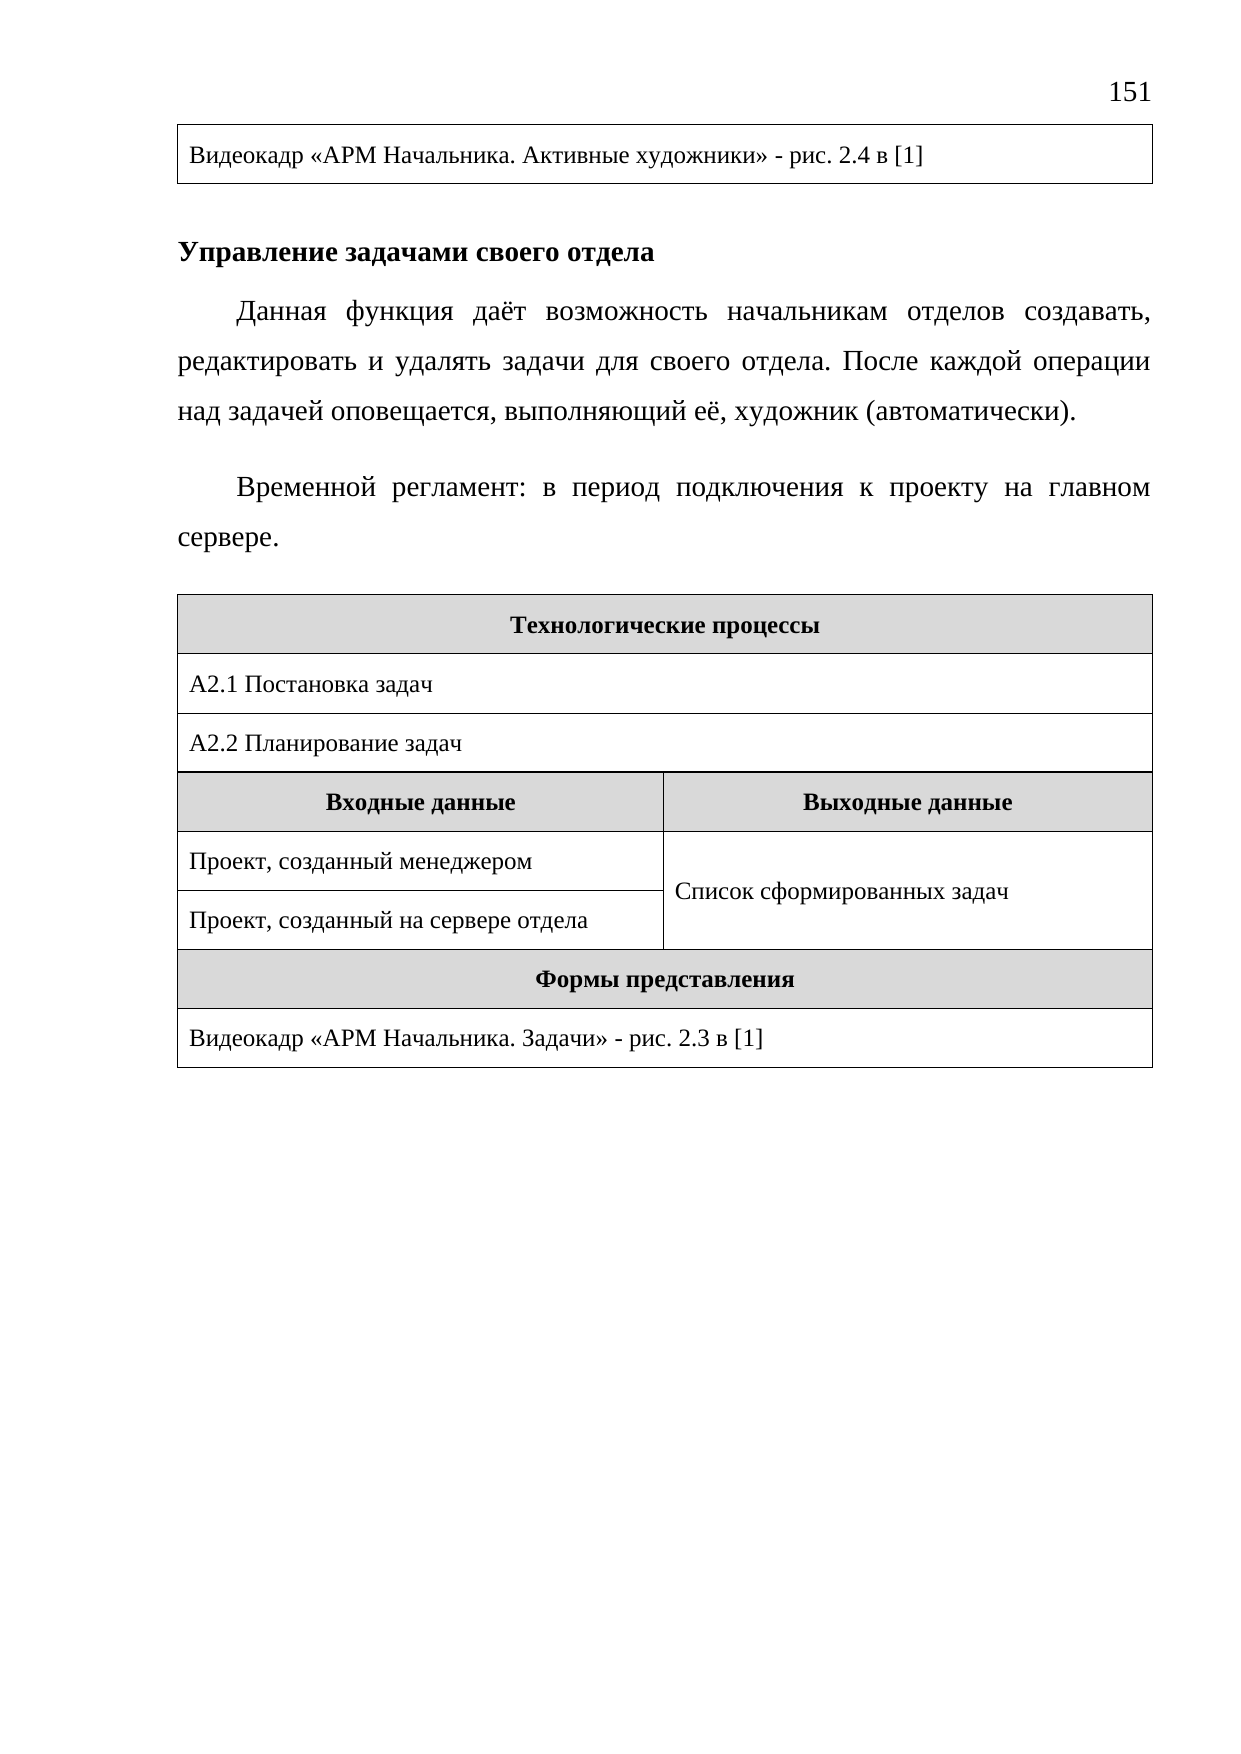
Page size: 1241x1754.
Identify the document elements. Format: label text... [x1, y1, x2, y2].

subtitle Управление задачами своего отдела [177, 234, 1152, 268]
text Временной регламент: в период подключения к проекту на главном сервере. [177, 469, 1152, 552]
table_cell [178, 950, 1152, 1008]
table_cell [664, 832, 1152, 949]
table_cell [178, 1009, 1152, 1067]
text Данная функция даёт возможность начальникам отделов создавать, редактировать и удалять задачи для своего отдела. После каждой операции над задачей оповещается, выполняющий её, художник (автоматически). [177, 293, 1152, 427]
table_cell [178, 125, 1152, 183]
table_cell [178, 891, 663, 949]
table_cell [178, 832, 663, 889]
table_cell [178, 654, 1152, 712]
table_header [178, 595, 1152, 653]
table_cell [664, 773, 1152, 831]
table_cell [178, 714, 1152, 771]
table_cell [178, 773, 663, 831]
